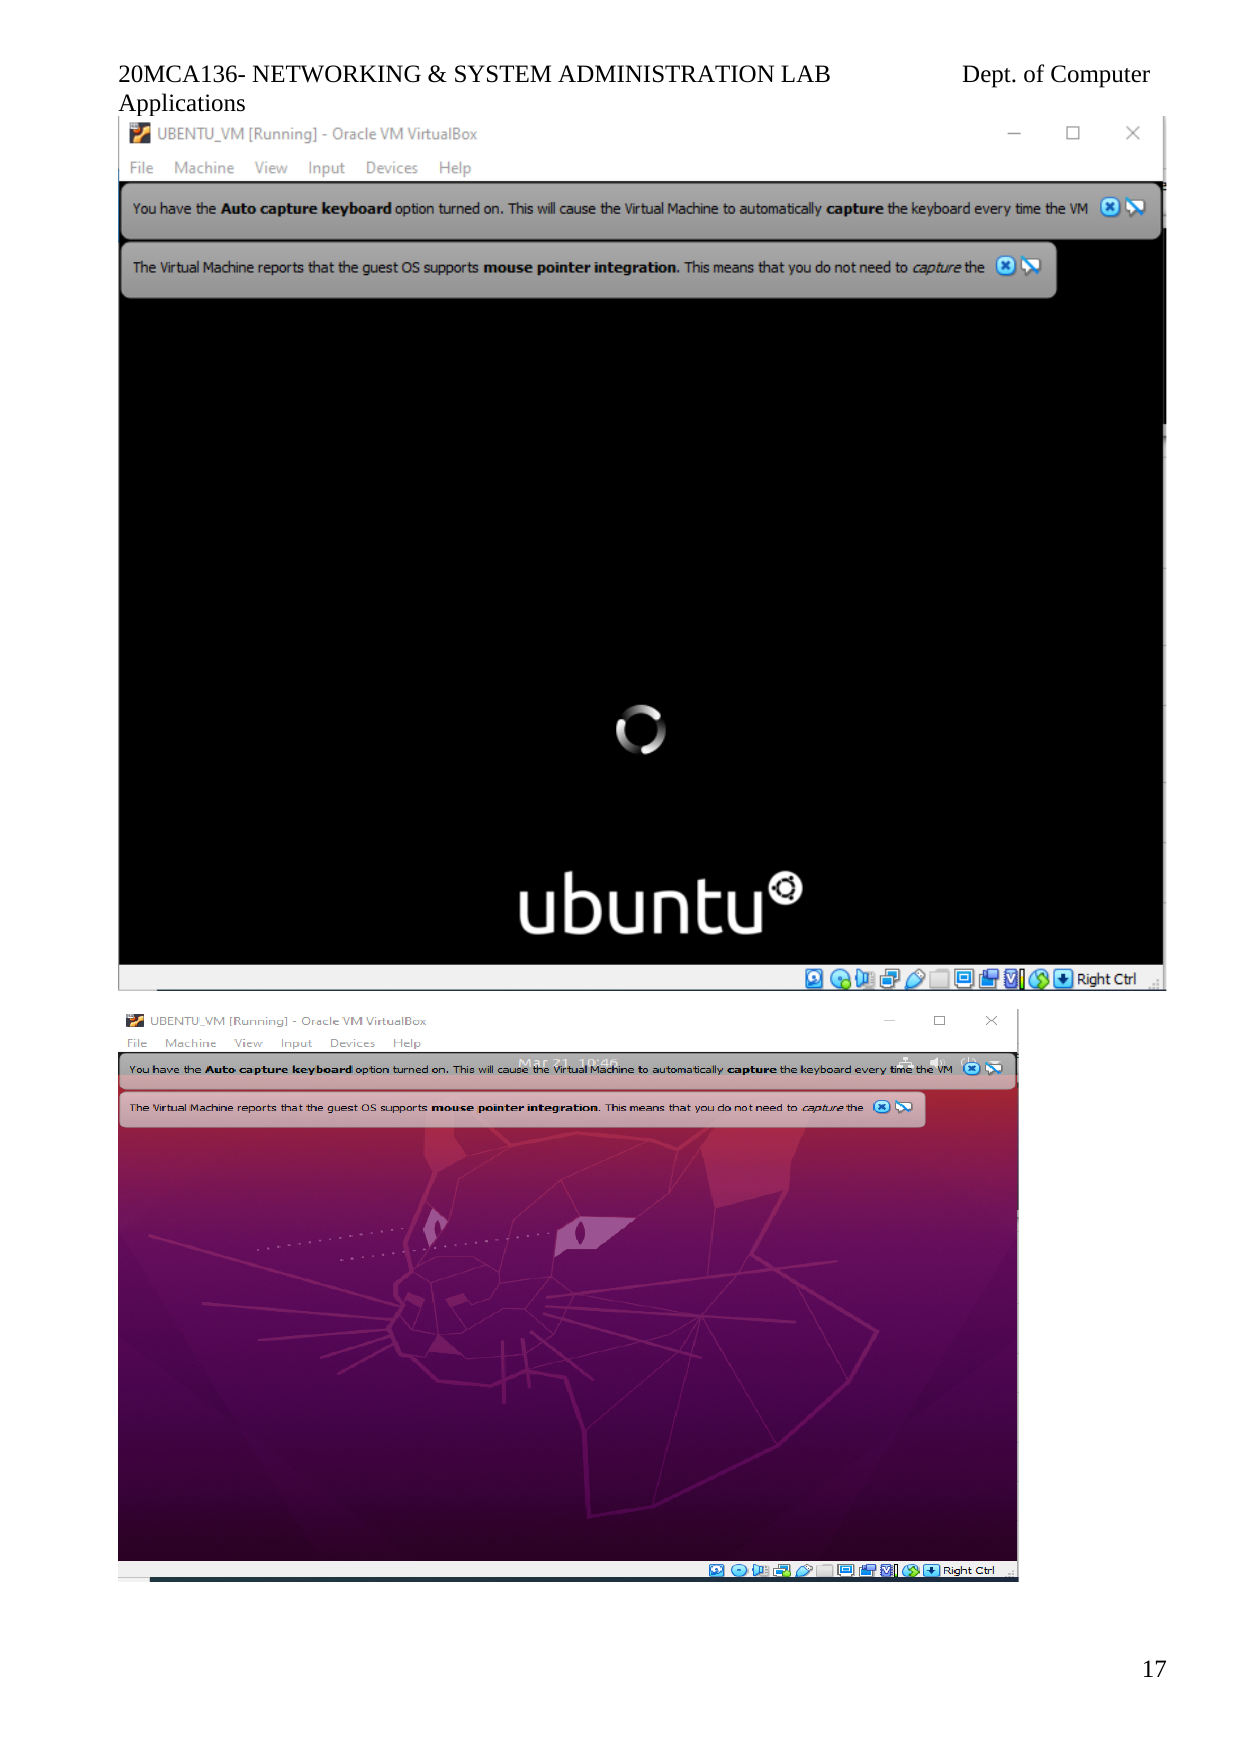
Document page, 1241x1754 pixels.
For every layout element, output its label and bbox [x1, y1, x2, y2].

picture [118, 116, 1167, 991]
picture [118, 1009, 1019, 1582]
